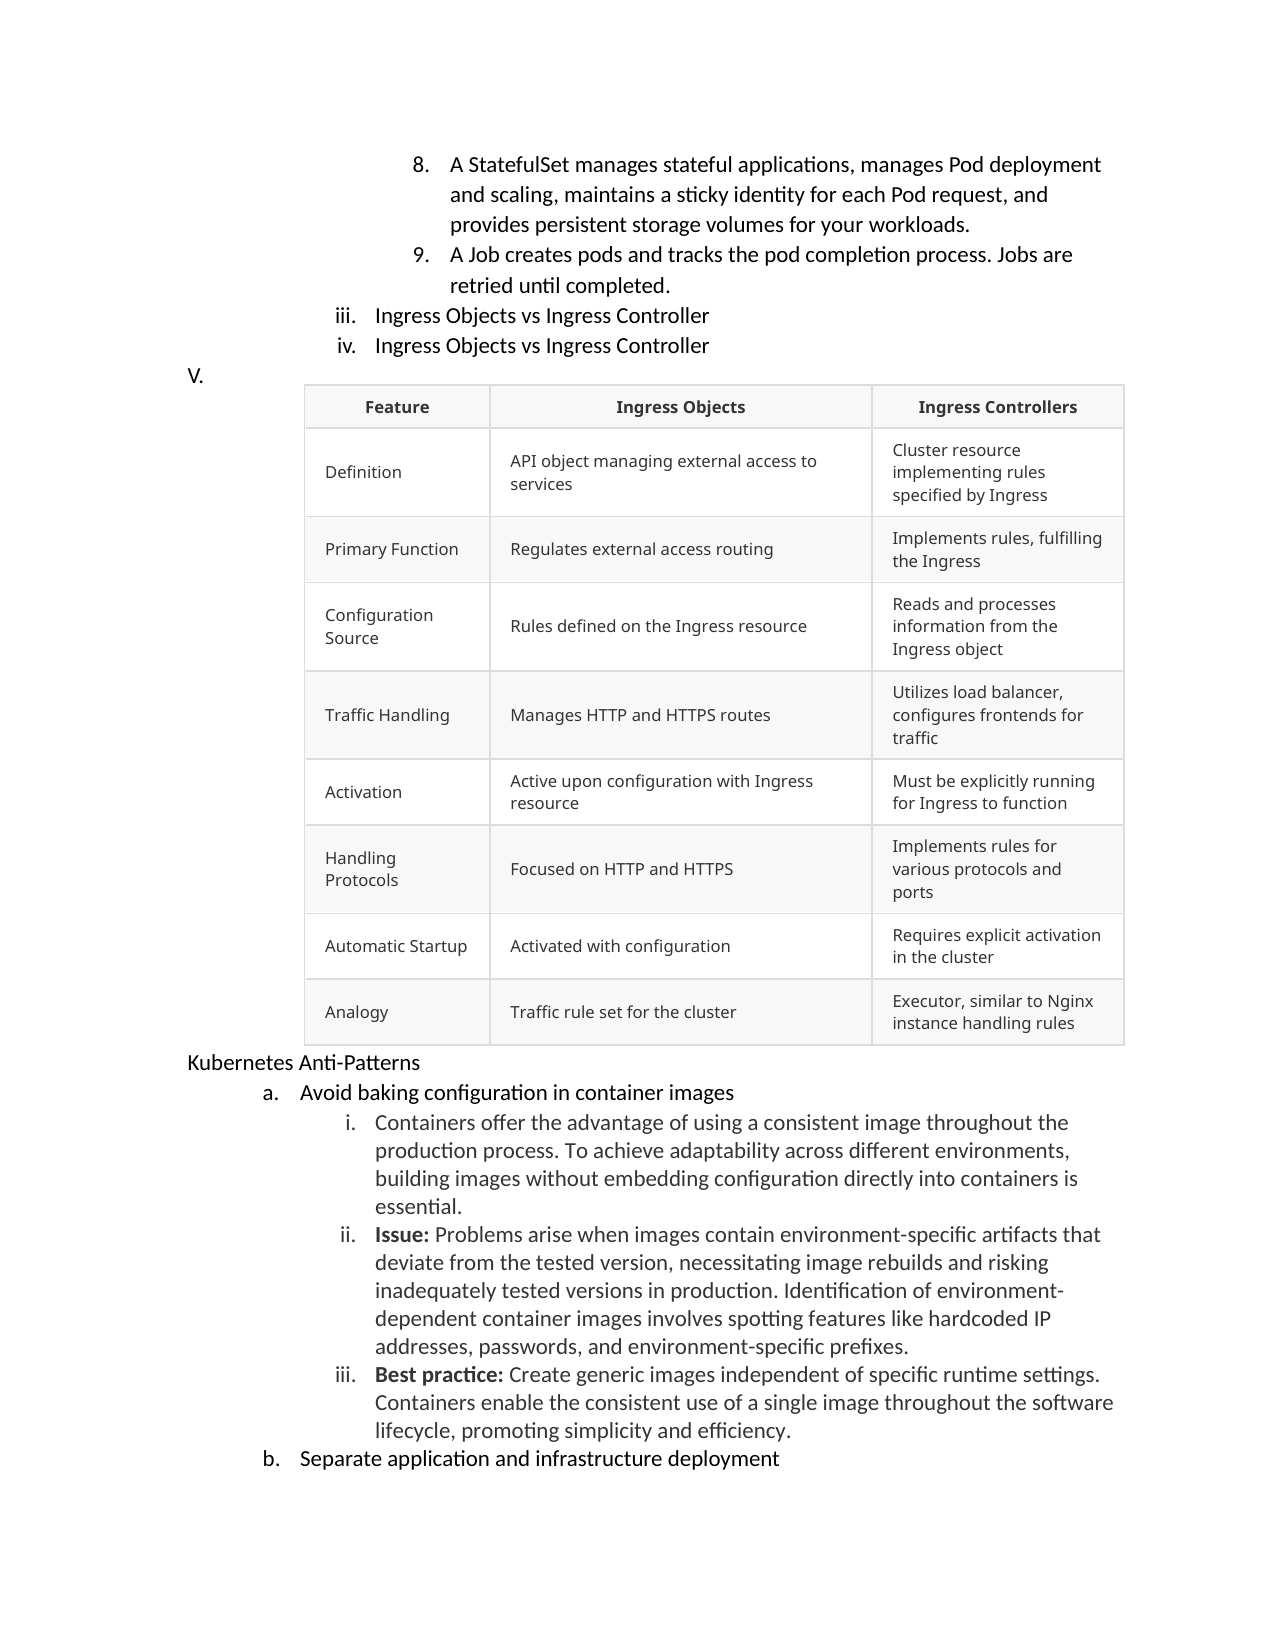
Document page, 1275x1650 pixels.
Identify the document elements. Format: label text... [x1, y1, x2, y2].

list Containers offer the advantage of using a consistent image throughout the production process. To achieve adaptability across different environments, building images without embedding configuration directly into containers is essential. [356, 1108, 1125, 1220]
table_cell Implements rules, fulfilling the Ingress [873, 517, 1123, 581]
table_cell Executor, similar to Nginx instance handling rules [873, 980, 1123, 1044]
list A Job creates pods and tracks the pod completion process. Jobs are retried until completed. [412, 241, 1125, 299]
table_cell Rules defined on the Ingress resource [491, 583, 871, 670]
list Best practice: Create generic images independent of specific runtime settings. Containers enable the consistent use of a single image throughout the software lifecycle, promoting simplicity and efficiency. [356, 1360, 1125, 1444]
table_cell Utilizes load balancer, configures frontends for traffic [873, 672, 1123, 758]
table_cell Primary Function [305, 517, 489, 581]
table_cell Automatic Startup [305, 914, 489, 978]
table_cell Reads and processes information from the Ingress object [873, 583, 1123, 670]
list Issue: Problems arise when images contain environment-specific artifacts that deviate from the tested version, necessitating image rebuilds and risking inadequately tested versions in production. Identification of environment-dependent container images involves spotting features like hardcoded IP addresses, passwords, and environment-specific prefixes. [356, 1220, 1125, 1360]
table_cell API object managing external access to services [491, 429, 871, 516]
table_header Ingress Controllers [873, 386, 1123, 427]
table_cell Traffic Handling [305, 671, 489, 758]
table_cell Analogy [305, 979, 489, 1044]
list Ingress Objects vs Ingress Controller [356, 301, 1125, 329]
table_cell Requires explicit activation in the cluster [873, 914, 1123, 978]
table_cell Configuration Source [305, 583, 489, 670]
table_cell Focused on HTTP and HTTPS [491, 826, 871, 912]
table_cell Definition [305, 428, 489, 516]
table_cell Must be explicitly running for Ingress to function [873, 760, 1123, 824]
list Ingress Objects vs Ingress Controller [356, 331, 1125, 359]
table_header Ingress Objects [491, 386, 871, 427]
list Avoid baking configuration in container images [262, 1078, 1125, 1106]
table_cell Handling Protocols [305, 825, 489, 912]
table_cell Traffic rule set for the cluster [491, 980, 871, 1044]
table_cell Regulates external access routing [491, 517, 871, 581]
table_cell Activated with configuration [491, 914, 871, 978]
table_cell Active upon configuration with Ingress resource [491, 760, 871, 824]
table_cell Activation [305, 759, 489, 824]
table_header Feature [305, 386, 489, 427]
table_cell Cluster resource implementing rules specified by Ingress [873, 429, 1123, 516]
table_cell Manages HTTP and HTTPS routes [491, 672, 871, 758]
table_cell Implements rules for various protocols and ports [873, 826, 1123, 912]
list Kubernetes Anti-Patterns [187, 361, 1125, 1076]
list Separate application and infrastructure deployment [262, 1444, 1125, 1472]
list A StatefulSet manages stateful applications, manages Pod deployment and scaling, maintains a sticky identity for each Pod request, and provides persistent storage volumes for your workloads. [412, 150, 1125, 238]
